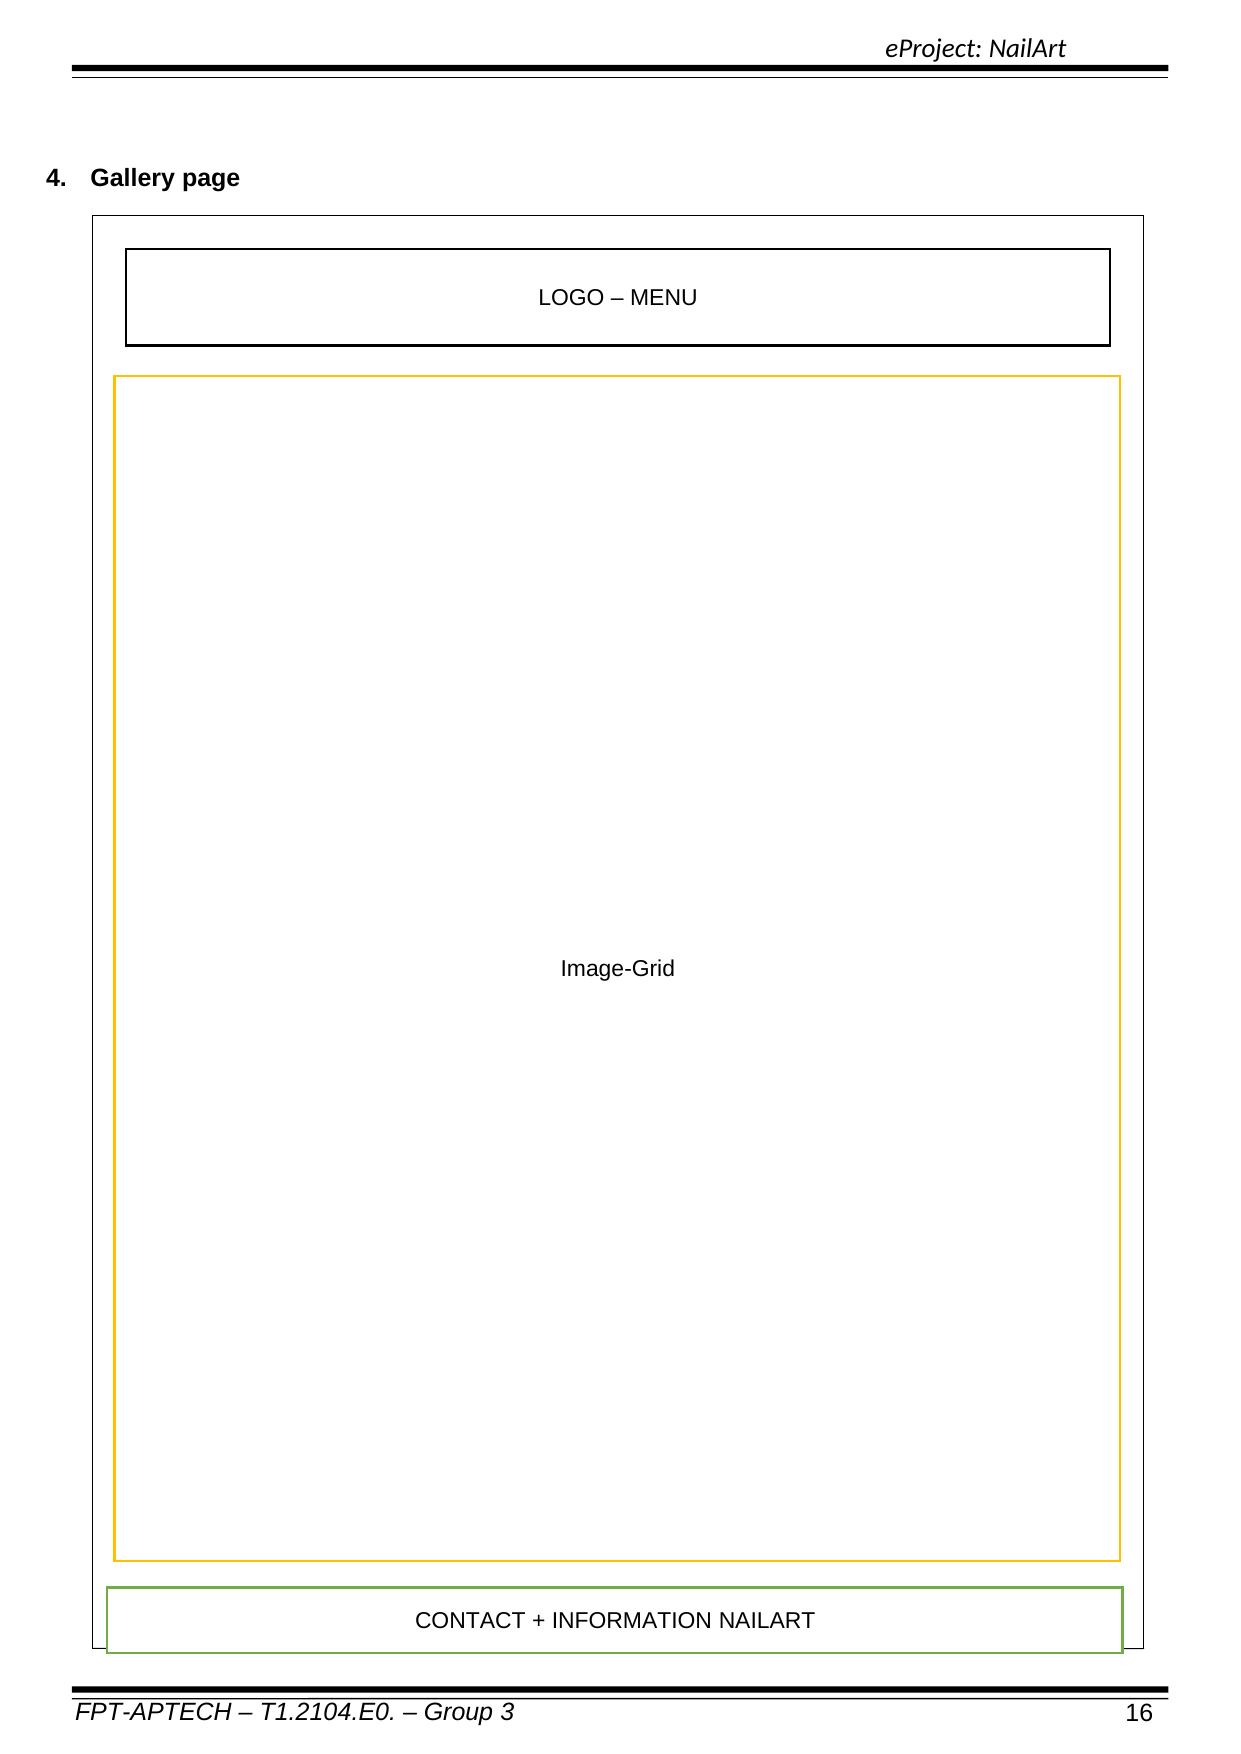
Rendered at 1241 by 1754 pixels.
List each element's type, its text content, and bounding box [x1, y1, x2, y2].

list Gallery page [46, 163, 1203, 192]
